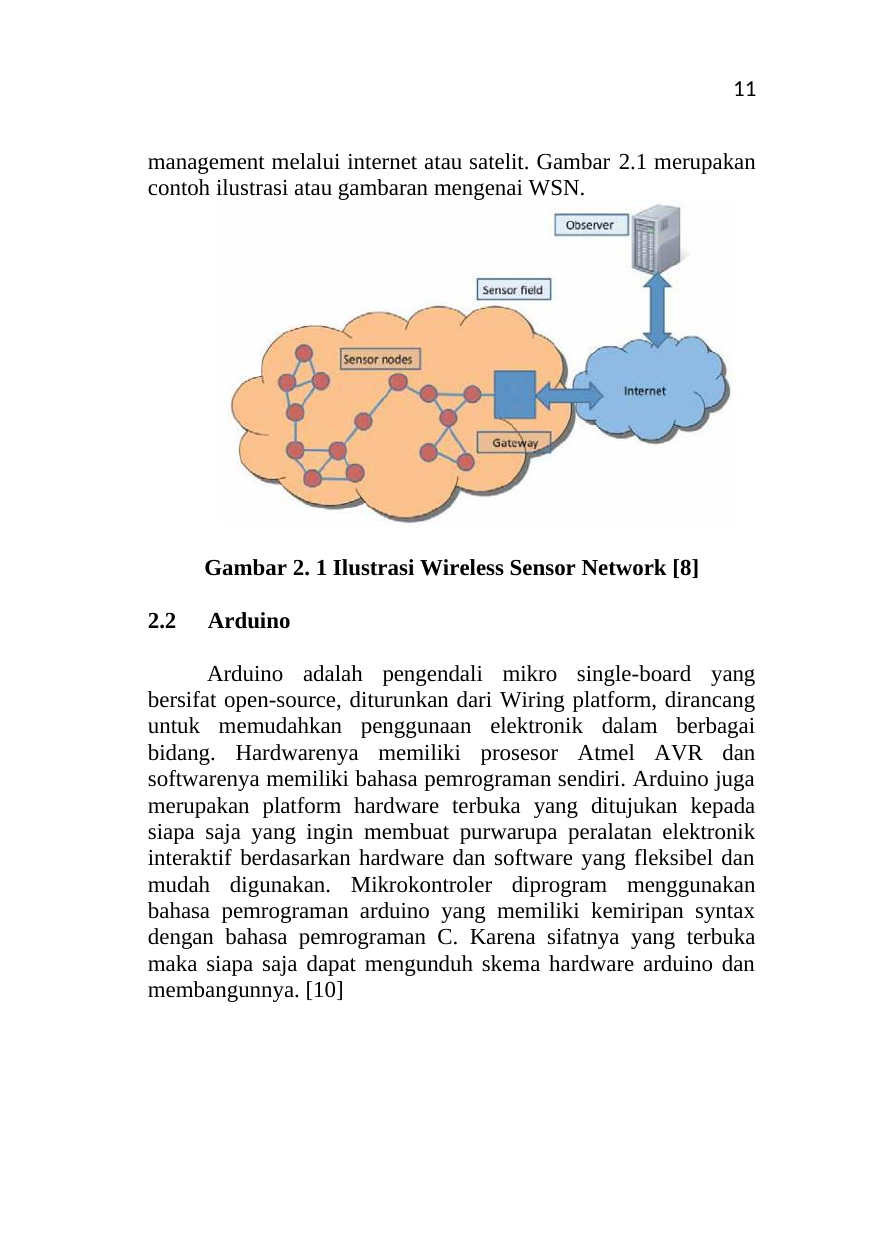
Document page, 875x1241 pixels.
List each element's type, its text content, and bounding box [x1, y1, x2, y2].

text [148, 148, 756, 200]
text Gambar 2. 1 Ilustrasi Wireless Sensor Network [8] [148, 554, 756, 581]
text Arduino adalah pengendali mikro single-board yang bersifat open-source, diturunkan dari Wiring platform, dirancang untuk memudahkan penggunaan elektronik dalam berbagai bidang. Hardwarenya memiliki prosesor Atmel AVR dan softwarenya memiliki bahasa pemrograman sendiri. Arduino juga merupakan platform hardware terbuka yang ditujukan kepada siapa saja yang ingin membuat purwarupa peralatan elektronik interaktif berdasarkan hardware dan software yang fleksibel dan mudah digunakan. Mikrokontroler diprogram menggunakan bahasa pemrograman arduino yang memiliki kemiripan syntax dengan bahasa pemrograman C. Karena sifatnya yang terbuka maka siapa saja dapat mengunduh skema hardware arduino dan membangunnya. [10] [148, 660, 756, 1002]
picture [220, 200, 743, 529]
subtitle Arduino [148, 607, 756, 633]
